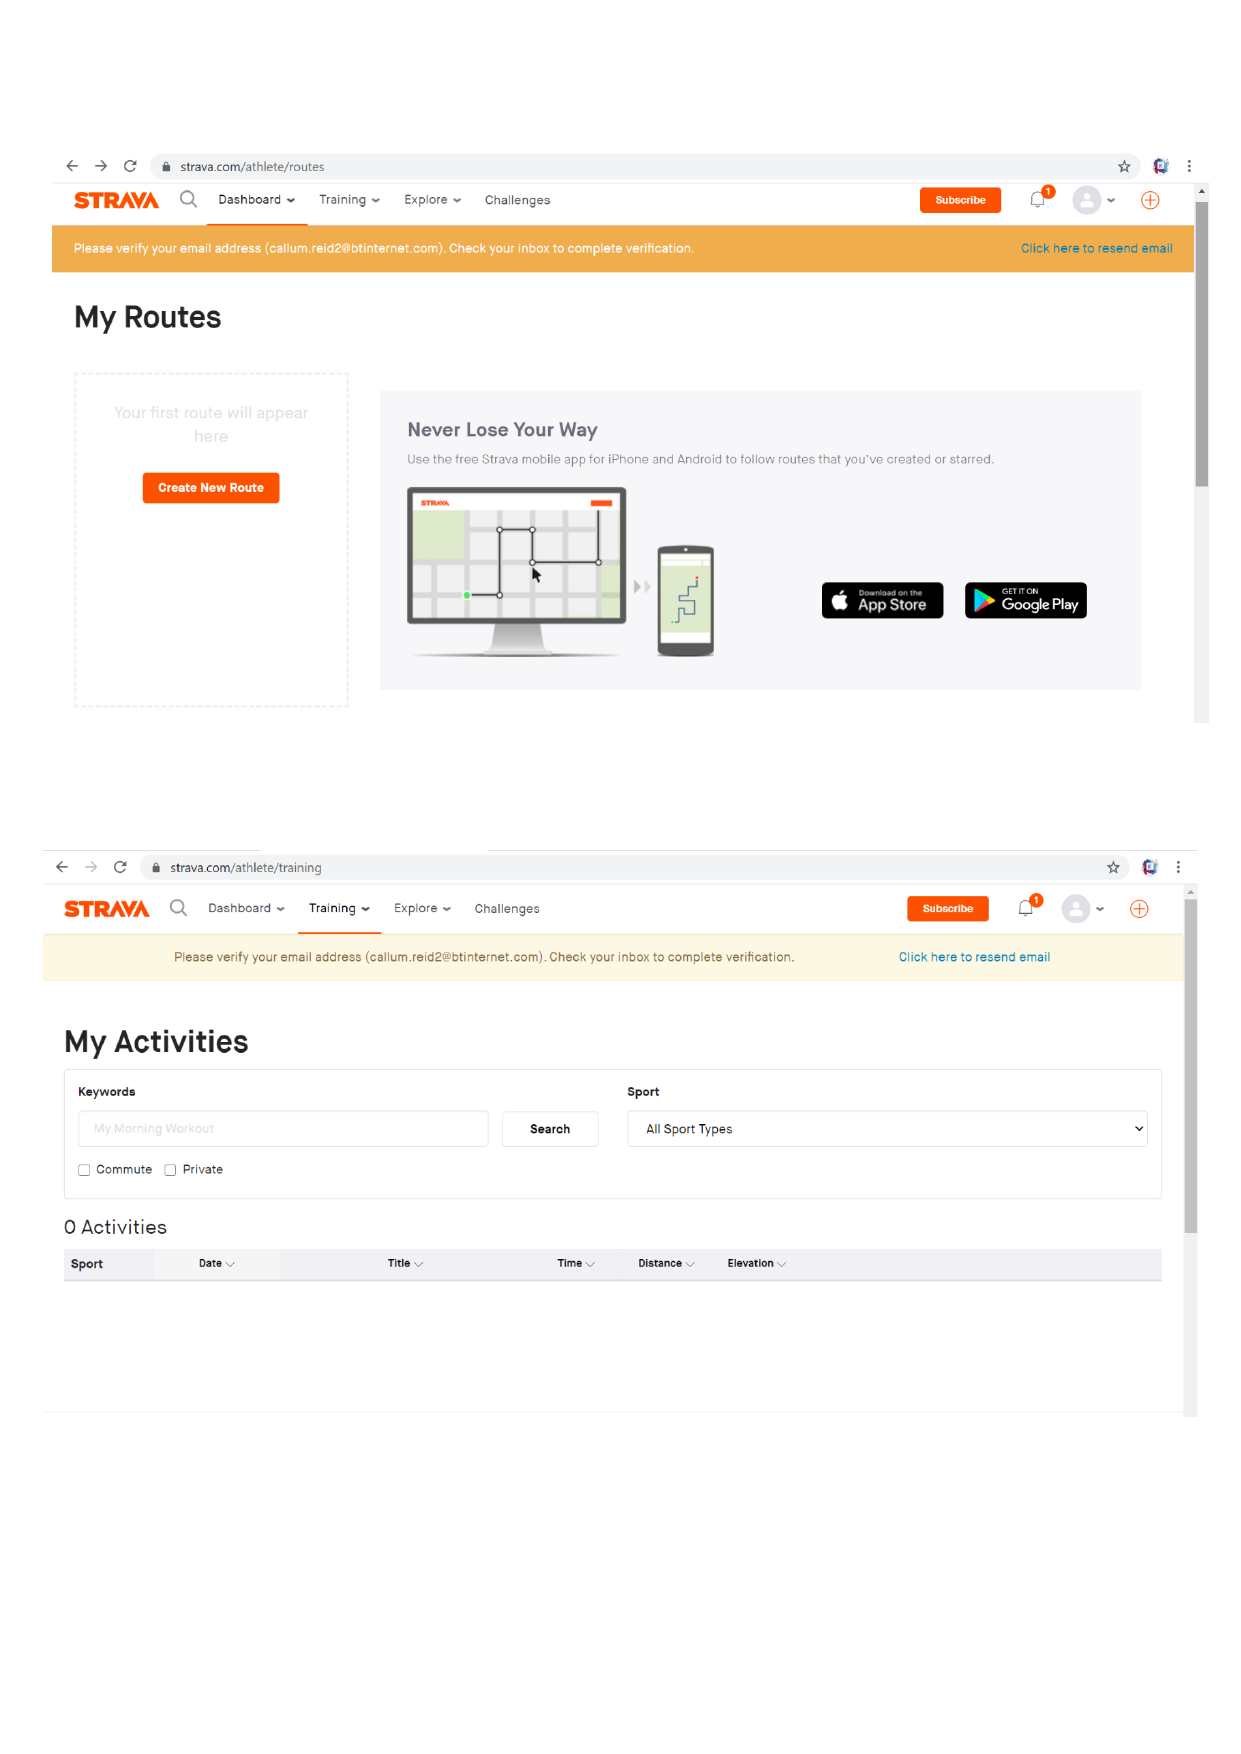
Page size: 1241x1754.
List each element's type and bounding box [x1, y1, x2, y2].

picture [52, 150, 1209, 723]
picture [42, 850, 1198, 1417]
